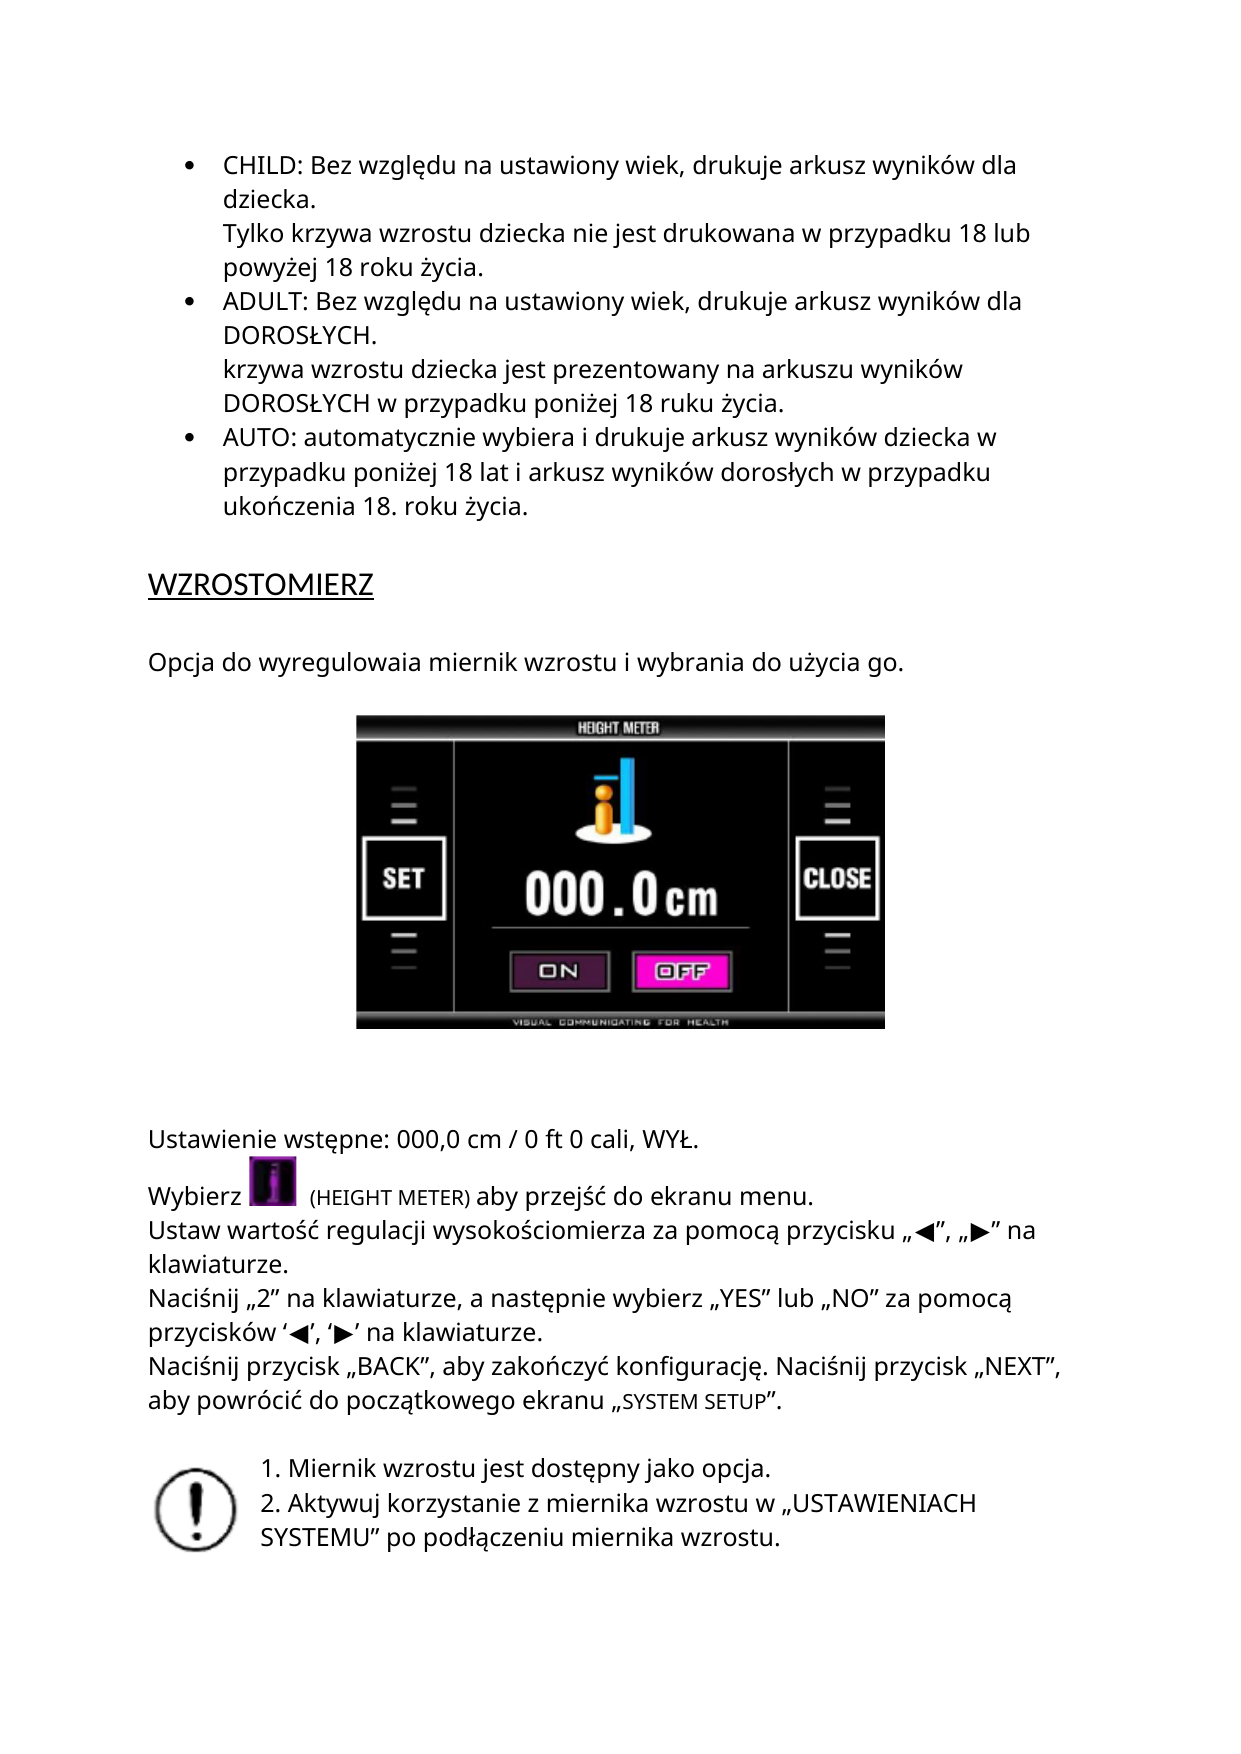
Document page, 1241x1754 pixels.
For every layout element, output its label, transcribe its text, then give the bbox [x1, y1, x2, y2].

text 2. Aktywuj korzystanie z miernika wzrostu w „USTAWIENIACH SYSTEMU” po podłączeniu miernika wzrostu. [242, 1485, 1093, 1553]
list ADULT: Bez względu na ustawiony wiek, drukuje arkusz wyników dla DOROSŁYCH. [185, 284, 1093, 352]
text Ustaw wartość regulacji wysokościomierza za pomocą przycisku „◀”, „▶” na klawiaturze. [148, 1213, 1093, 1281]
text Naciśnij przycisk „BACK”, aby zakończyć konfigurację. Naciśnij przycisk „NEXT”, aby powrócić do początkowego ekranu „SYSTEM SETUP”. [148, 1349, 1093, 1417]
text Tylko krzywa wzrostu dziecka nie jest drukowana w przypadku 18 lub powyżej 18 roku życia. [223, 216, 1093, 284]
text krzywa wzrostu dziecka jest prezentowany na arkuszu wyników DOROSŁYCH w przypadku poniżej 18 ruku życia. [223, 352, 1093, 420]
text Ustawienie wstępne: 000,0 cm / 0 ft 0 cali, WYŁ. [148, 1121, 1093, 1155]
picture [147, 1462, 242, 1556]
text WZROSTOMIERZ [148, 563, 1093, 604]
text Opcja do wyregulowaia miernik wzrostu i wybrania do użycia go. [148, 644, 1093, 678]
list CHILD: Bez względu na ustawiony wiek, drukuje arkusz wyników dla dziecka. [185, 148, 1093, 216]
text Naciśnij „2” na klawiaturze, a następnie wybierz „YES” lub „NO” za pomocą przycisków ‘◀’, ‘▶’ na klawiaturze. [148, 1281, 1093, 1349]
text Wybierz (HEIGHT METER) aby przejść do ekranu menu. [148, 1155, 1093, 1213]
text 1. Miernik wzrostu jest dostępny jako opcja. [148, 1451, 1093, 1485]
list AUTO: automatycznie wybiera i drukuje arkusz wyników dziecka w przypadku poniżej 18 lat i arkusz wyników dorosłych w przypadku ukończenia 18. roku życia. [185, 420, 1093, 522]
picture [248, 1155, 297, 1206]
picture [355, 714, 885, 1029]
